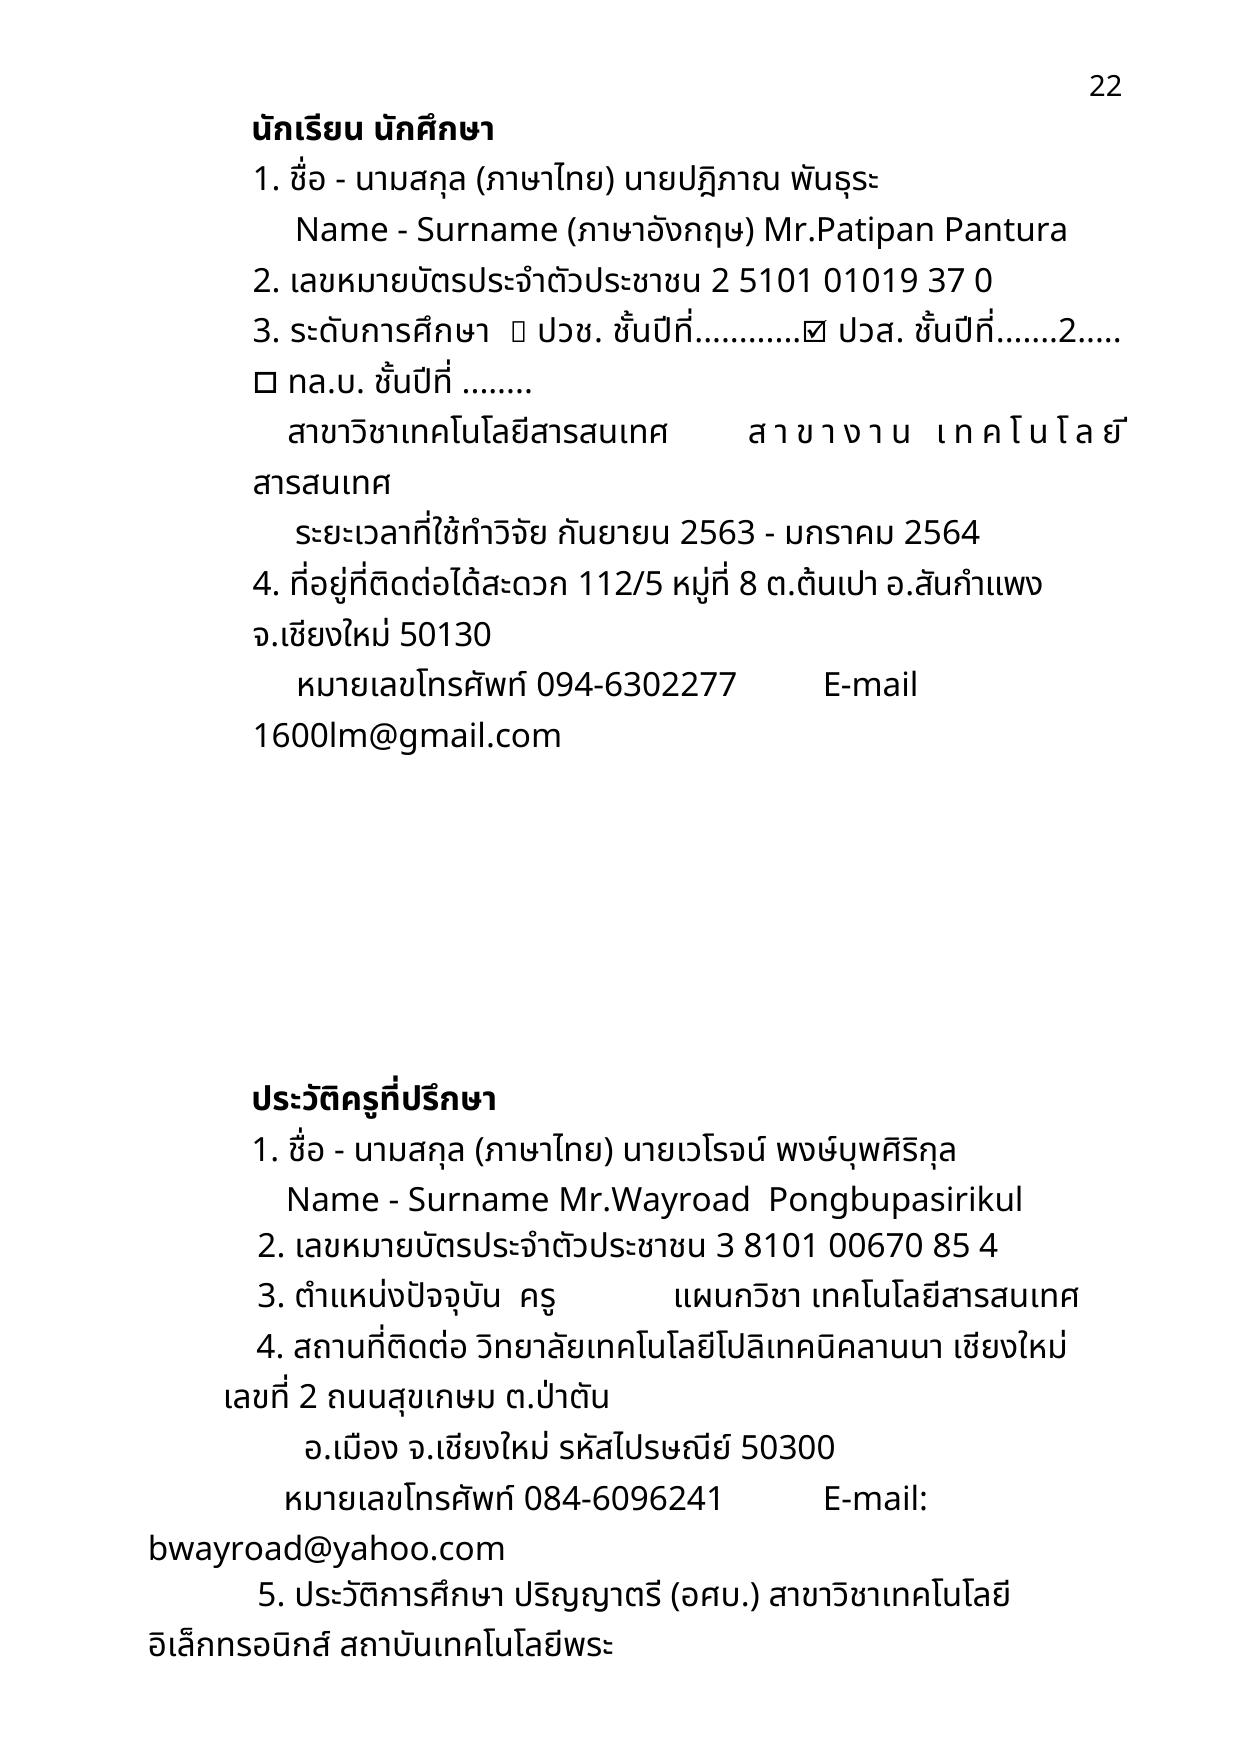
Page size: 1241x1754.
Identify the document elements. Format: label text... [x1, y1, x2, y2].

text 2. เลขหมายบัตรประจำตัวประชาชน 2 5101 01019 37 0 [208, 256, 1122, 307]
text หมายเลขโทรศัพท์ 084-6096241 E-mail: bwayroad@yahoo.com [148, 1474, 1122, 1571]
text 5. ประวัติการศึกษา ปริญญาตรี (อศบ.) สาขาวิชาเทคโนโลยีอิเล็กทรอนิกส์ สถาบันเทคโนโลยีพระ [148, 1571, 1122, 1672]
text นักเรียน นักศึกษา [148, 105, 1122, 155]
subtitle ประวัติครูที่ปรึกษา [148, 1075, 1122, 1125]
text Name - Surname Mr.Wayroad Pongbupasirikul [148, 1176, 1122, 1221]
text อ.เมือง จ.เชียงใหม่ รหัสไปรษณีย์ 50300 [148, 1424, 1122, 1474]
text 4. ที่อยู่ที่ติดต่อได้สะดวก 112/5 หมู่ที่ 8 ต.ต้นเปา อ.สันกำแพง จ.เชียงใหม่ 50130 หมายเลขโทรศัพท์ 094-6302277 E-mail 1600lm@gmail.com [208, 560, 1122, 757]
text สาขาวิชาเทคโนโลยีสารสนเทศ สาขางาน เทคโนโลยีสารสนเทศ [208, 408, 1122, 509]
text ระยะเวลาที่ใช้ทำวิจัย กันยายน 2563 - มกราคม 2564 [208, 509, 1122, 560]
text 1. ชื่อ - นามสกุล (ภาษาไทย) นายปฎิภาณ พันธุระ [177, 155, 1122, 206]
text 1. ชื่อ - นามสกุล (ภาษาไทย) นายเวโรจน์ พงษ์บุพศิริกุล [148, 1125, 1122, 1176]
text 3. ตำแหน่งปัจจุบัน ครู แผนกวิชา เทคโนโลยีสารสนเทศ [148, 1272, 1122, 1323]
text 3. ระดับการศึกษา ปวช. ชั้นปีที่............ ปวส. ชั้นปีที่.......2..... ทล.บ. ชั้นปีที่ ........ [208, 307, 1122, 408]
text 4. สถานที่ติดต่อ วิทยาลัยเทคโนโลยีโปลิเทคนิคลานนา เชียงใหม่ เลขที่ 2 ถนนสุขเกษม ต.ป่าตัน [222, 1323, 1122, 1424]
text Name - Surname (ภาษาอังกฤษ) Mr.Patipan Pantura [208, 206, 1122, 256]
text 2. เลขหมายบัตรประจำตัวประชาชน 3 8101 00670 85 4 [223, 1221, 1122, 1272]
